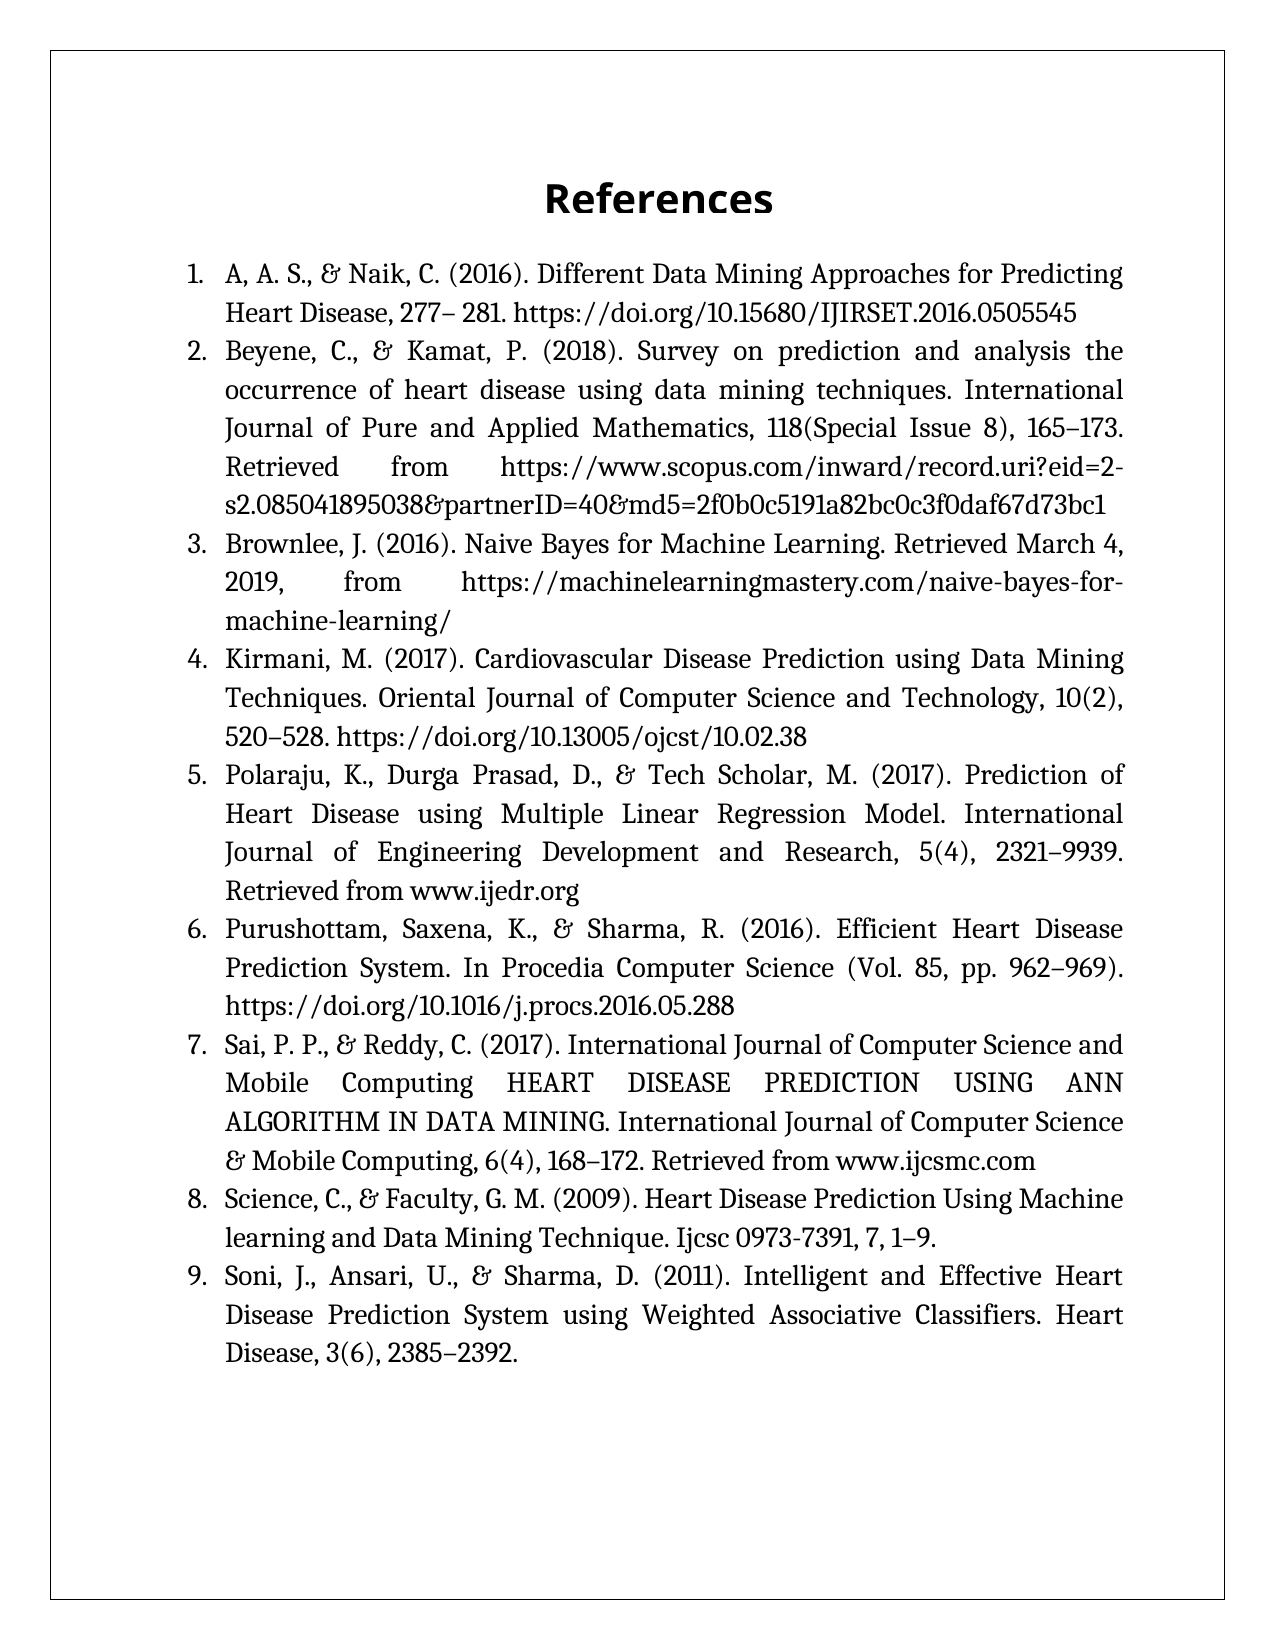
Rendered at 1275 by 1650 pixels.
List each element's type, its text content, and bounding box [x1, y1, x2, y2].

list Sai, P. P., & Reddy, C. (2017). International Journal of Computer Science and Mobile Computing HEART DISEASE PREDICTION USING ANN ALGORITHM IN DATA MINING. International Journal of Computer Science & Mobile Computing, 6(4), 168–172. Retrieved from www.ijcsmc.com [187, 1028, 1125, 1177]
list A, A. S., & Naik, C. (2016). Different Data Mining Approaches for Predicting Heart Disease, 277– 281. https://doi.org/10.15680/IJIRSET.2016.0505545 [187, 257, 1125, 329]
list Beyene, C., & Kamat, P. (2018). Survey on prediction and analysis the occurrence of heart disease using data mining techniques. International Journal of Pure and Applied Mathematics, 118(Special Issue 8), 165–173. Retrieved from https://www.scopus.com/inward/record.uri?eid=2-s2.085041895038&partnerID=40&md5=2f0b0c5191a82bc0c3f0daf67d73bc1 [187, 334, 1125, 522]
list Purushottam, Saxena, K., & Sharma, R. (2016). Efficient Heart Disease Prediction System. In Procedia Computer Science (Vol. 85, pp. 962–969). https://doi.org/10.1016/j.procs.2016.05.288 [187, 912, 1125, 1023]
list Kirmani, M. (2017). Cardiovascular Disease Prediction using Data Mining Techniques. Oriental Journal of Computer Science and Technology, 10(2), 520–528. https://doi.org/10.13005/ojcst/10.02.38 [187, 643, 1125, 753]
list Brownlee, J. (2016). Naive Bayes for Machine Learning. Retrieved March 4, 2019, from https://machinelearningmastery.com/naive-bayes-for-machine-learning/ [187, 527, 1125, 638]
list Science, C., & Faculty, G. M. (2009). Heart Disease Prediction Using Machine learning and Data Mining Technique. Ijcsc 0973-7391, 7, 1–9. [187, 1182, 1125, 1254]
list Soni, J., Ansari, U., & Sharma, D. (2011). Intelligent and Effective Heart Disease Prediction System using Weighted Associative Classifiers. Heart Disease, 3(6), 2385–2392. [187, 1259, 1125, 1370]
list Polaraju, K., Durga Prasad, D., & Tech Scholar, M. (2017). Prediction of Heart Disease using Multiple Linear Regression Model. International Journal of Engineering Development and Research, 5(4), 2321–9939. Retrieved from www.ijedr.org [187, 758, 1125, 907]
